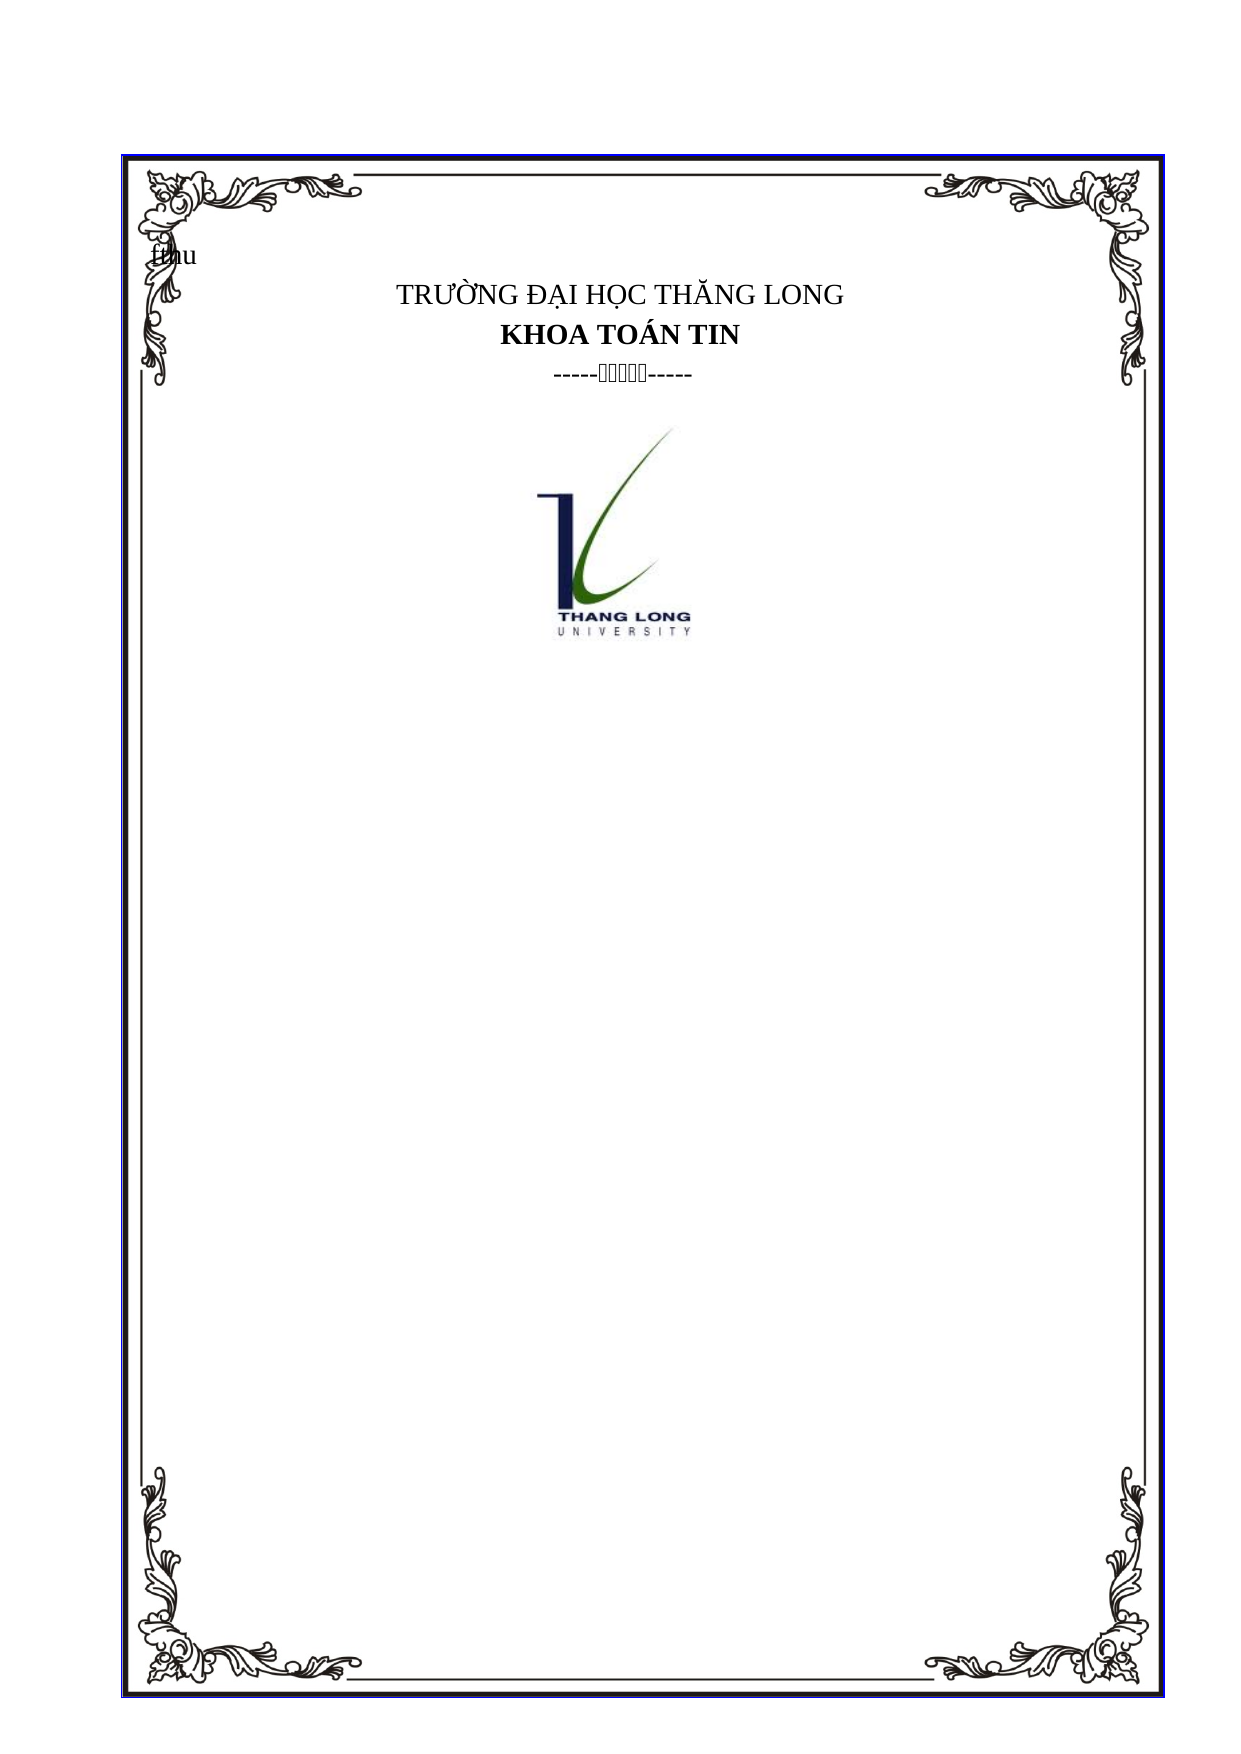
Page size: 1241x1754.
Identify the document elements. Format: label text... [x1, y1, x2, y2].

text fthu [150, 237, 1090, 271]
picture [122, 156, 1163, 1697]
text KHOA TOÁN TIN [150, 317, 1090, 351]
text ---------- [150, 357, 1096, 388]
text TRƯỜNG ĐẠI HỌC THĂNG LONG [150, 277, 1090, 311]
